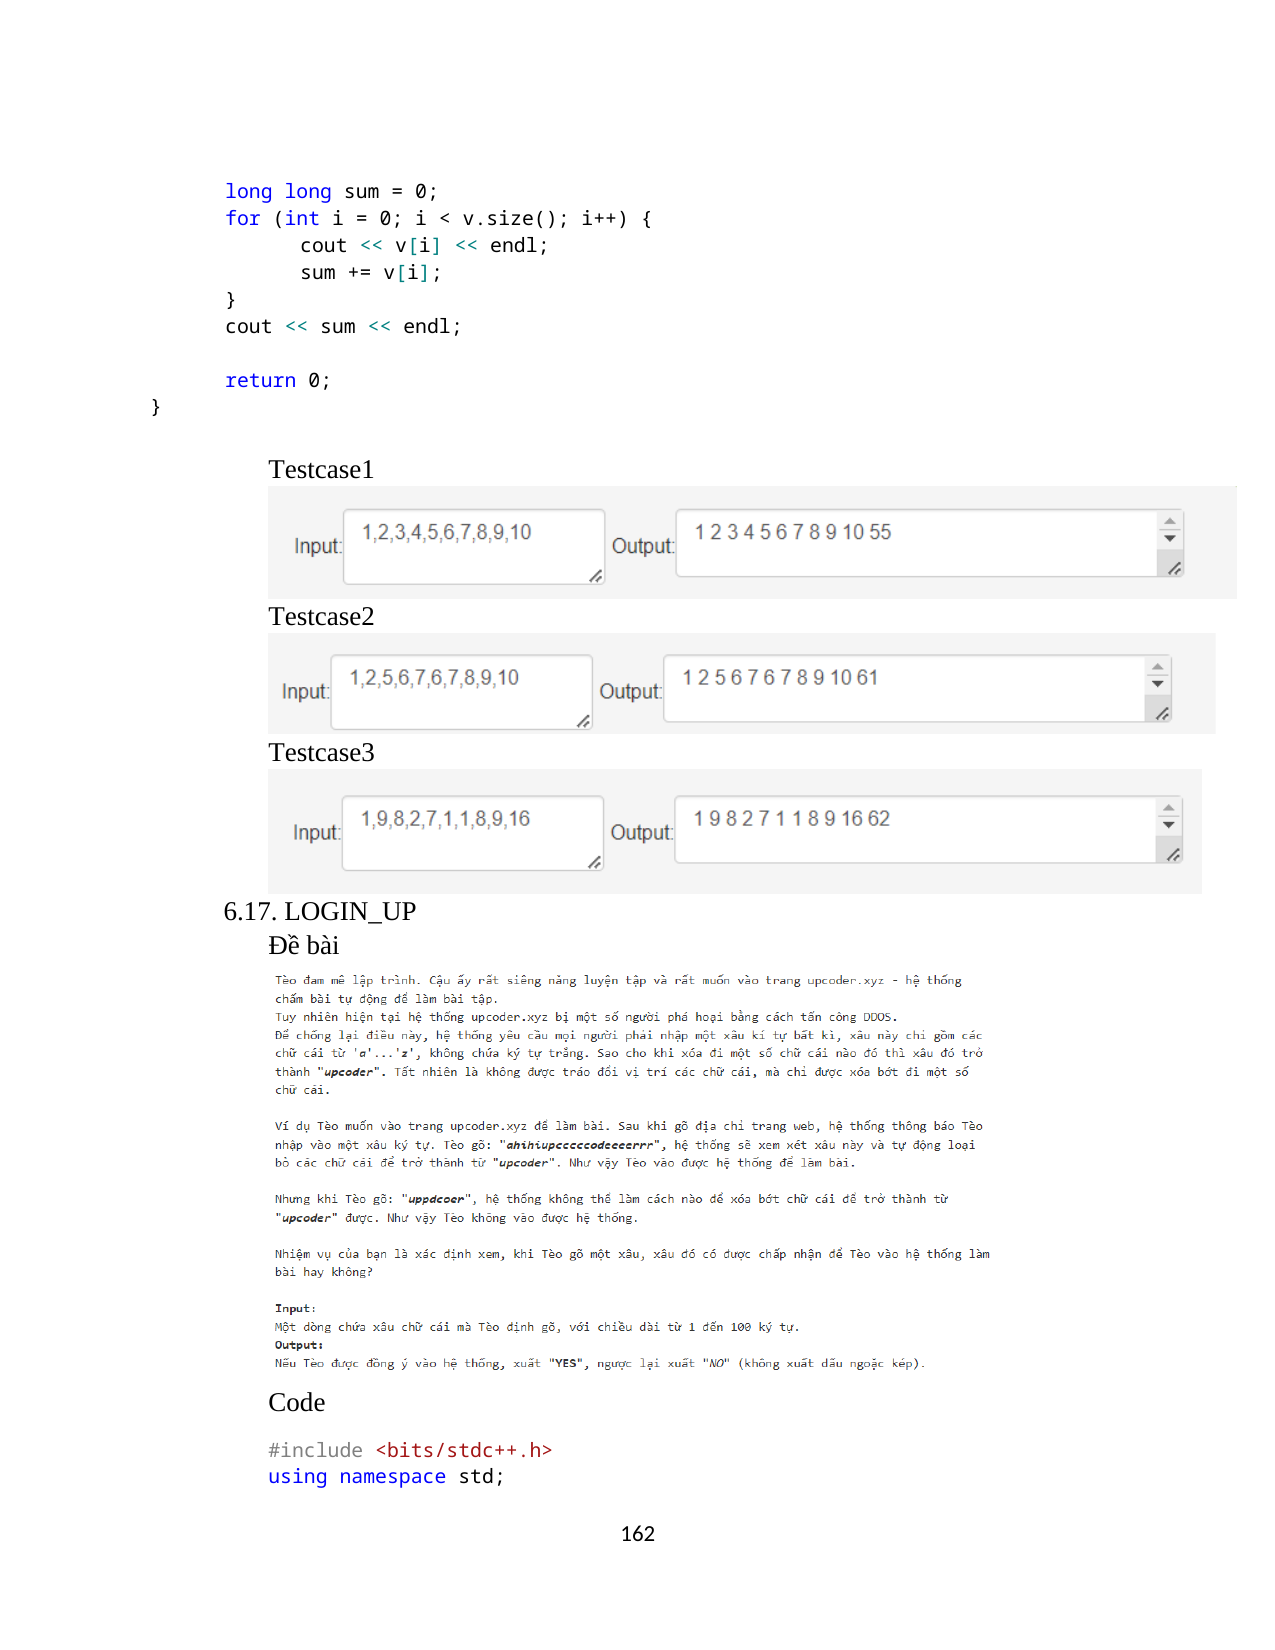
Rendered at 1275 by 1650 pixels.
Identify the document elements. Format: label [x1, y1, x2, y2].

picture [268, 633, 1216, 734]
picture [267, 962, 1008, 1384]
picture [268, 769, 1202, 894]
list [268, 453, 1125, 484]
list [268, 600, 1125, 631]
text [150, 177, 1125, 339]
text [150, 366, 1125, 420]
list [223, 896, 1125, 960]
picture [268, 486, 1237, 599]
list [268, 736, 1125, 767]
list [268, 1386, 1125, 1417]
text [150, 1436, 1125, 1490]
